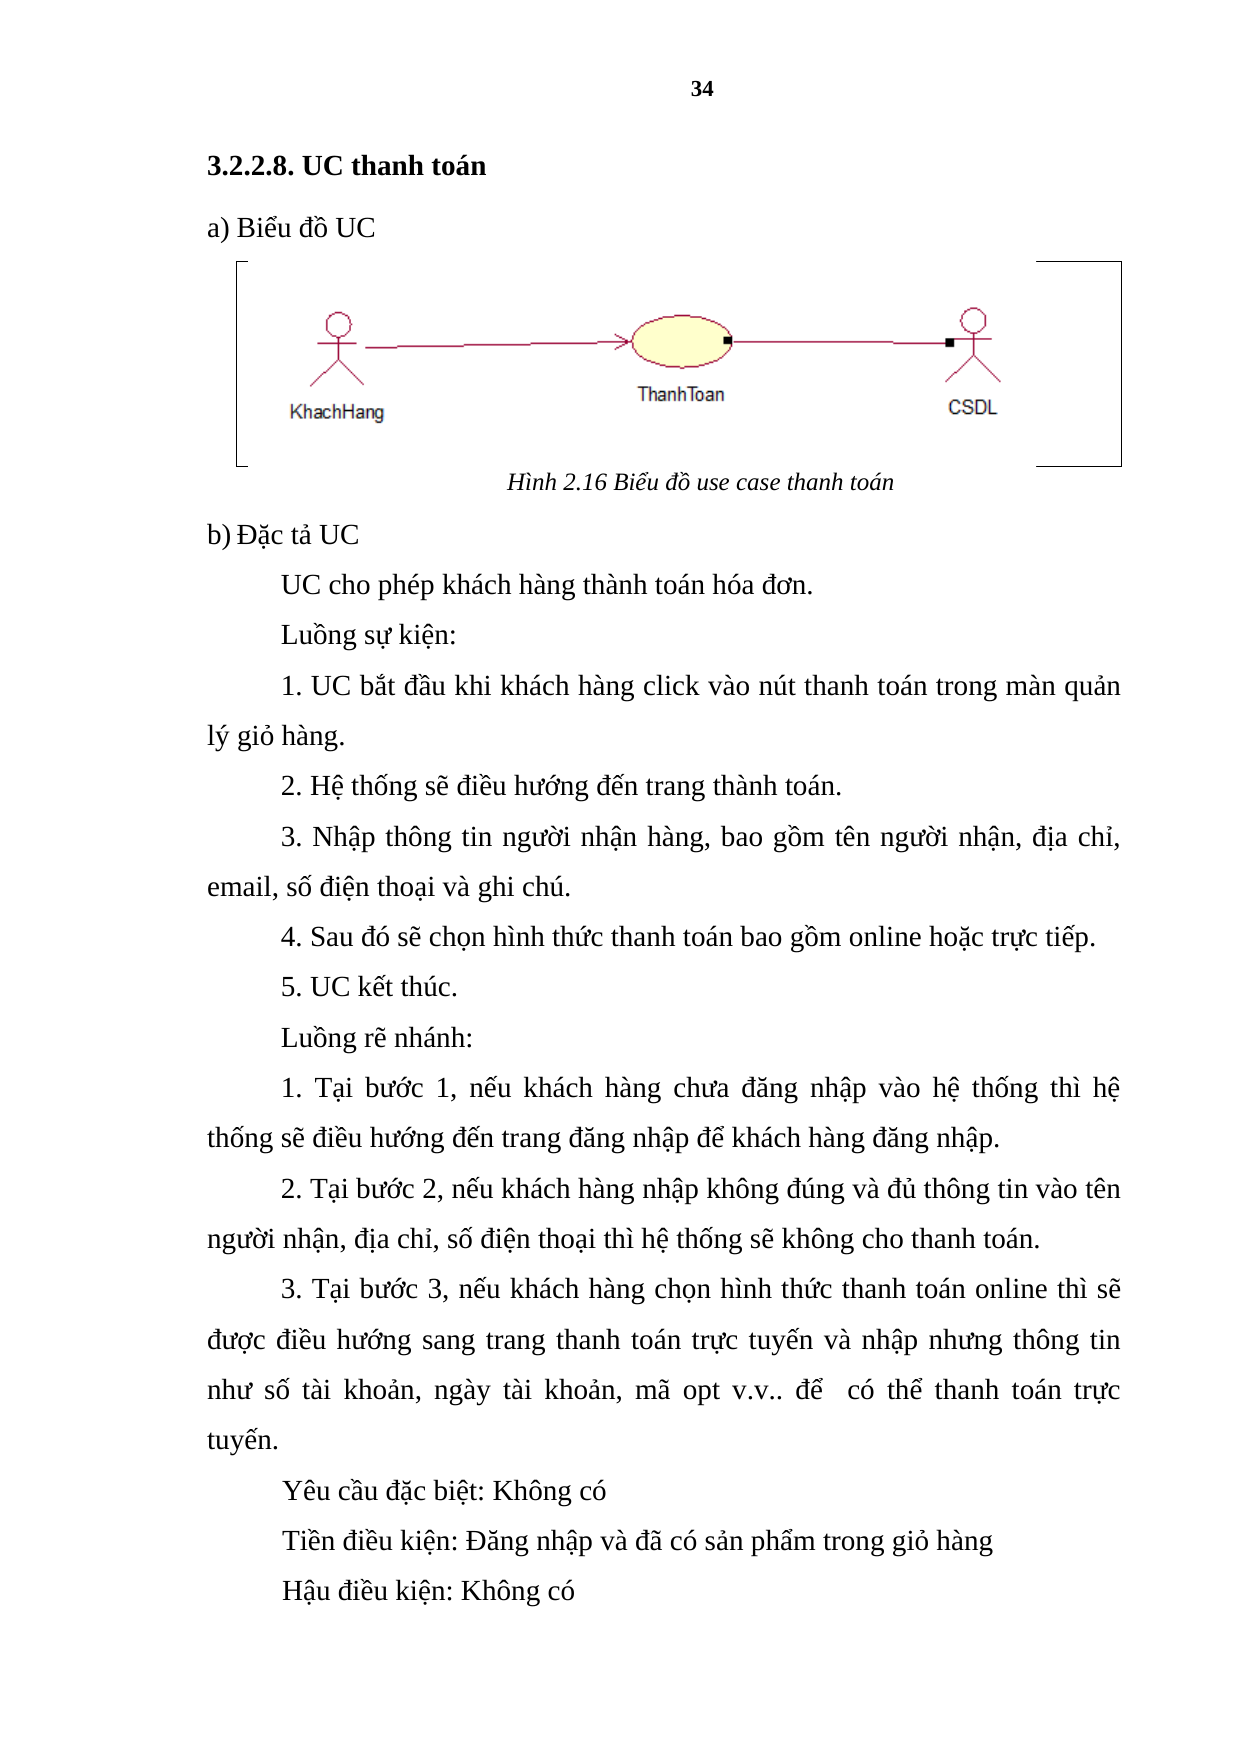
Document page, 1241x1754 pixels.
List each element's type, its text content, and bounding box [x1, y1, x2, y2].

table_header [237, 262, 248, 466]
list Luồng sự kiện: [207, 617, 1122, 651]
text 1. Tại bước 1, nếu khách hàng chưa đăng nhập vào hệ thống thì hệ thống sẽ điều hướng đến trang đăng nhập để khách hàng đăng nhập. [207, 1070, 1122, 1154]
text 4. Sau đó sẽ chọn hình thức thanh toán bao gồm online hoặc trực tiếp. [207, 919, 1122, 953]
table_header [1037, 262, 1121, 466]
list Biểu đồ UC [207, 211, 1122, 244]
list Đặc tả UC [207, 517, 1122, 550]
text Luồng rẽ nhánh: [207, 1020, 1122, 1053]
text 2. Hệ thống sẽ điều hướng đến trang thành toán. [207, 768, 1122, 802]
text 3. Tại bước 3, nếu khách hàng chọn hình thức thanh toán online thì sẽ được điều hướng sang trang thanh toán trực tuyến và nhập nhưng thông tin như số tài khoản, ngày tài khoản, mã opt v.v.. để có thể thanh toán trực tuyến. [207, 1271, 1122, 1456]
subtitle UC thanh toán [207, 148, 1122, 181]
picture [248, 261, 1037, 467]
text 2. Tại bước 2, nếu khách hàng nhập không đúng và đủ thông tin vào tên người nhận, địa chỉ, số điện thoại thì hệ thống sẽ không cho thanh toán. [207, 1171, 1122, 1255]
text Hậu điều kiện: Không có [207, 1573, 1122, 1607]
text 1. UC bắt đầu khi khách hàng click vào nút thanh toán trong màn quản lý giỏ hàng. [207, 668, 1122, 752]
text 5. UC kết thúc. [207, 969, 1122, 1003]
list UC cho phép khách hàng thành toán hóa đơn. [207, 567, 1122, 601]
text 3. Nhập thông tin người nhận hàng, bao gồm tên người nhận, địa chỉ, email, số điện thoại và ghi chú. [207, 819, 1122, 902]
text Tiền điều kiện: Đăng nhập và đã có sản phẩm trong giỏ hàng [207, 1523, 1122, 1557]
text Hình 2.16 Biểu đồ use case thanh toán [432, 467, 1122, 496]
text Yêu cầu đặc biệt: Không có [207, 1473, 1122, 1506]
